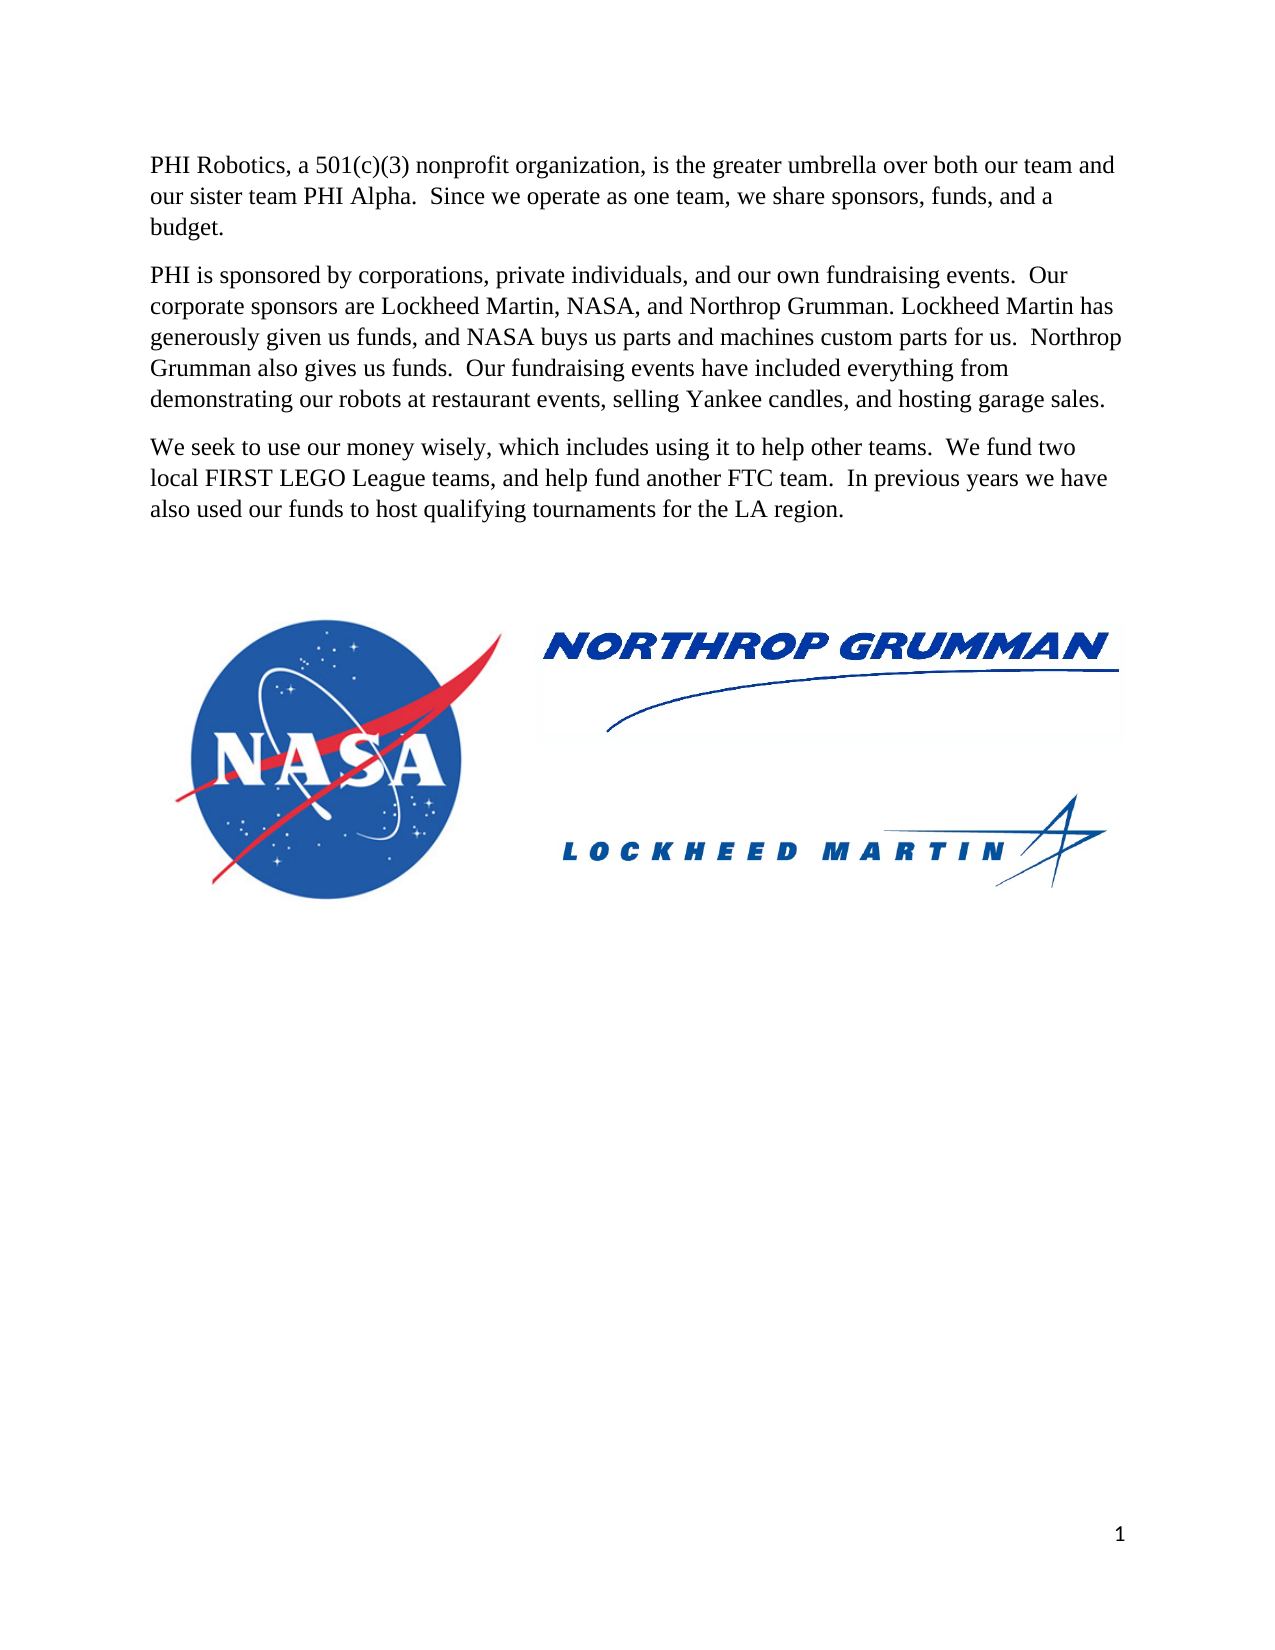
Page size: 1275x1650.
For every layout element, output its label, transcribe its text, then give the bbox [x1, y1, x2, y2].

picture [536, 784, 1125, 902]
picture [150, 604, 520, 924]
text We seek to use our money wisely, which includes using it to help other teams. We fund two local FIRST LEGO League teams, and help fund another FTC team. In previous years we have also used our funds to host qualifying tournaments for the LA region. [150, 432, 1125, 522]
text PHI Robotics, a 501(c)(3) nonprofit organization, is the greater umbrella over both our team and our sister team PHI Alpha. Since we operate as one team, we share sponsors, funds, and a budget. [150, 150, 1125, 241]
picture [534, 623, 1125, 743]
text PHI is sponsored by corporations, private individuals, and our own fundraising events. Our corporate sponsors are Lockheed Martin, NASA, and Northrop Grumman. Lockheed Martin has generously given us funds, and NASA buys us parts and machines custom parts for us. Northrop Grumman also gives us funds. Our fundraising events have included everything from demonstrating our robots at restaurant events, selling Yankee candles, and hosting garage sales. [150, 260, 1125, 413]
